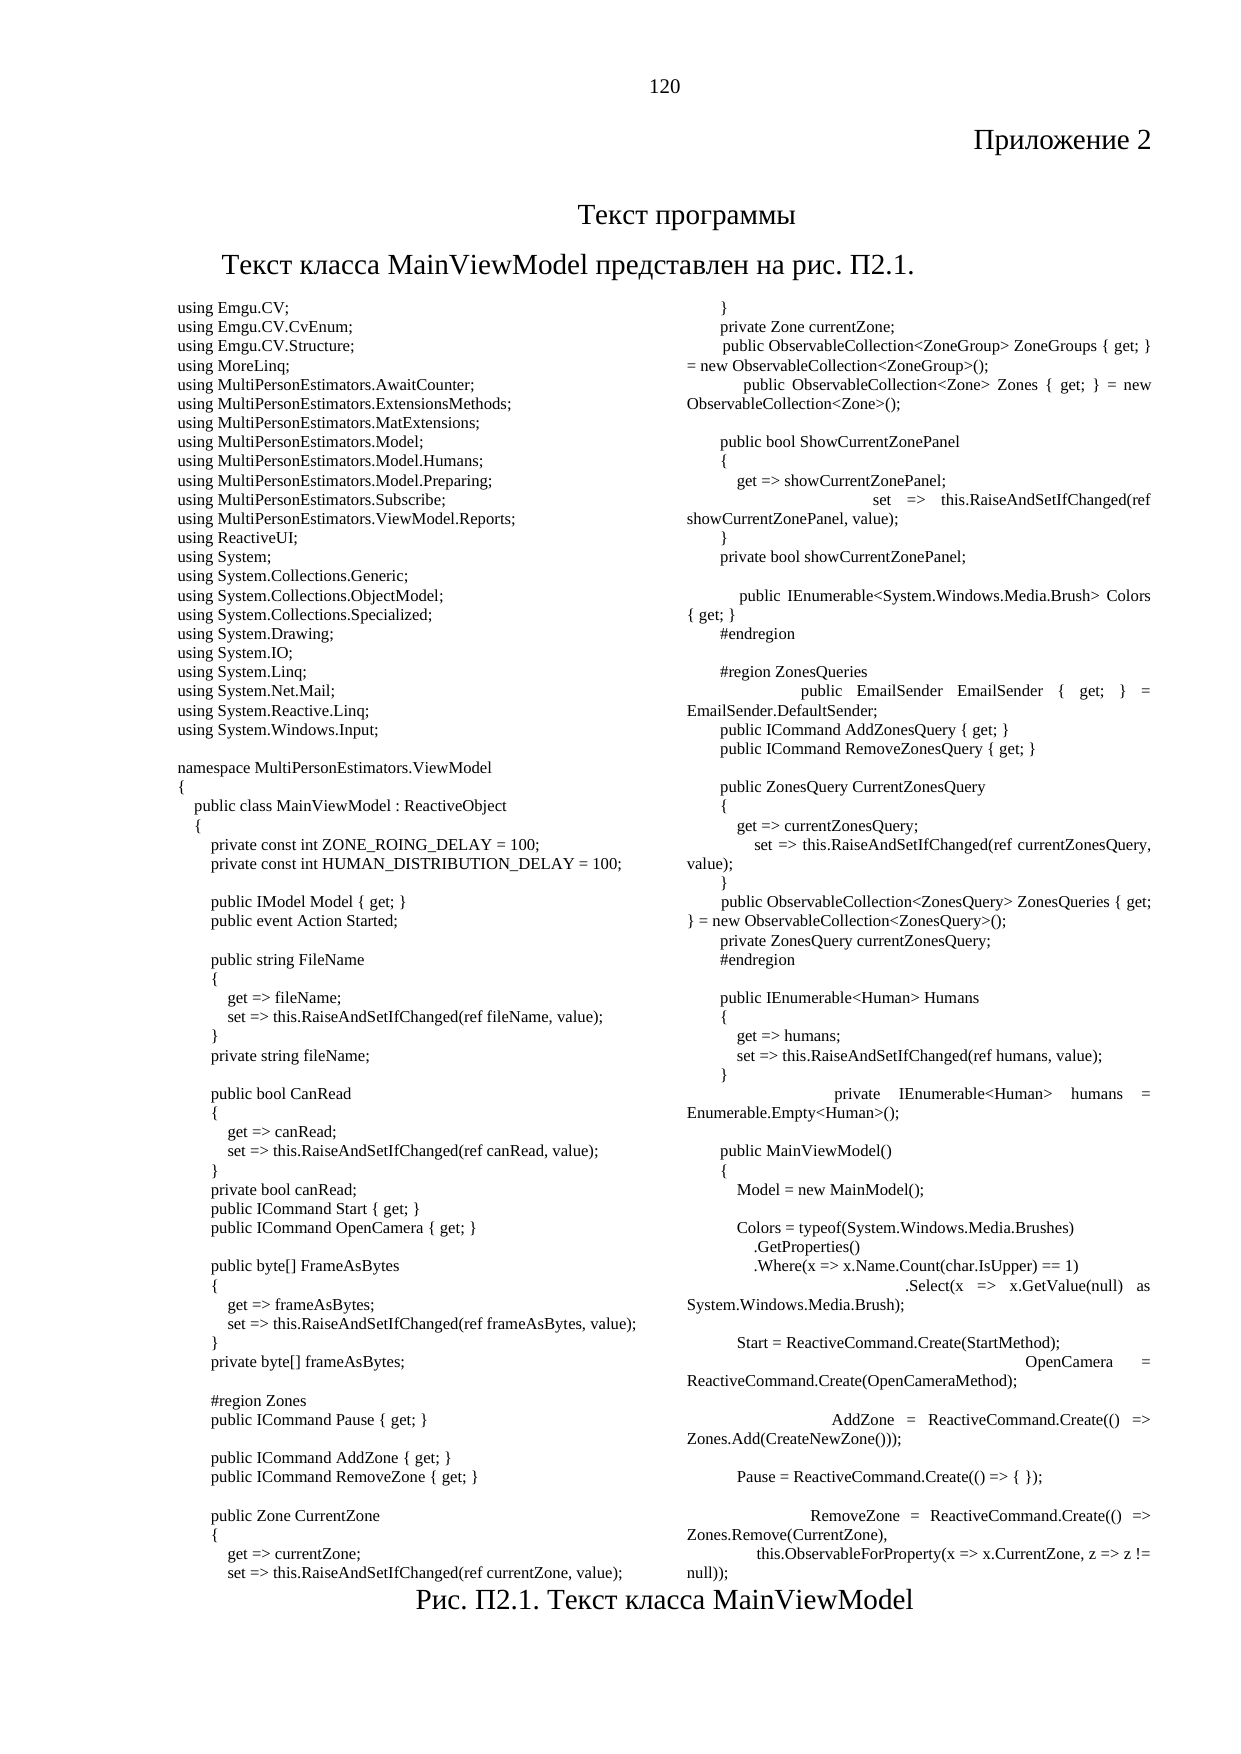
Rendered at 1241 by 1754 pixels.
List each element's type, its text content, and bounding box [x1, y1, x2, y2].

text using MultiPersonEstimators.AwaitCounter; [177, 374, 642, 394]
text using MultiPersonEstimators.ViewModel.Reports; [177, 509, 642, 528]
text using System.Collections.ObjectModel; [177, 585, 642, 604]
text } [687, 528, 1152, 547]
text using MultiPersonEstimators.Subscribe; [177, 489, 642, 509]
text using System.IO; [177, 643, 642, 662]
text set => this.RaiseAndSetIfChanged(ref currentZone, value); [177, 1563, 642, 1582]
text public MainViewModel() [687, 1141, 1152, 1160]
text public bool ShowCurrentZonePanel [687, 432, 1152, 451]
text { [687, 451, 1152, 470]
text private IEnumerable<Human> humans = Enumerable.Empty<Human>(); [687, 1084, 1152, 1122]
text public ICommand Pause { get; } [177, 1409, 642, 1429]
text using System; [177, 547, 642, 566]
text get => showCurrentZonePanel; [687, 470, 1152, 489]
text { [687, 1160, 1152, 1179]
text OpenCamera = ReactiveCommand.Create(OpenCameraMethod); [687, 1352, 1152, 1390]
text #endregion [687, 949, 1152, 969]
text Рис. П2.1. Текст класса MainViewModel [177, 1582, 1152, 1616]
text get => frameAsBytes; [177, 1294, 642, 1314]
text using MultiPersonEstimators.Model; [177, 432, 642, 451]
text using System.Windows.Input; [177, 719, 642, 739]
text public IModel Model { get; } [177, 892, 642, 911]
text set => this.RaiseAndSetIfChanged(ref fileName, value); [177, 1007, 642, 1026]
text set => this.RaiseAndSetIfChanged(ref humans, value); [687, 1045, 1152, 1064]
text { [687, 796, 1152, 815]
text get => humans; [687, 1026, 1152, 1045]
text { [177, 969, 642, 988]
text public bool CanRead [177, 1084, 642, 1103]
text Model = new MainModel(); [687, 1179, 1152, 1199]
text using System.Net.Mail; [177, 681, 642, 700]
text Pause = ReactiveCommand.Create(() => { }); [687, 1467, 1152, 1486]
text get => canRead; [177, 1122, 642, 1141]
text public ICommand OpenCamera { get; } [177, 1218, 642, 1237]
text AddZone = ReactiveCommand.Create(() => Zones.Add(CreateNewZone())); [687, 1409, 1152, 1448]
text Текст класса MainViewModel представлен на рис. П2.1. [177, 247, 1152, 281]
text public ObservableCollection<ZonesQuery> ZonesQueries { get; } = new ObservableCollection<ZonesQuery>(); [687, 892, 1152, 930]
text { [687, 1007, 1152, 1026]
text { [177, 815, 642, 834]
text get => fileName; [177, 988, 642, 1007]
text public Zone CurrentZone [177, 1505, 642, 1524]
text } [177, 1026, 642, 1045]
text private const int ZONE_ROING_DELAY = 100; [177, 834, 642, 854]
text private Zone currentZone; [687, 317, 1152, 336]
text .Where(x => x.Name.Count(char.IsUpper) == 1) [687, 1256, 1152, 1275]
text using System.Reactive.Linq; [177, 700, 642, 719]
text { [177, 1524, 642, 1544]
text using System.Collections.Generic; [177, 566, 642, 585]
text set => this.RaiseAndSetIfChanged(ref currentZonesQuery, value); [687, 834, 1152, 873]
text RemoveZone = ReactiveCommand.Create(() => Zones.Remove(CurrentZone), [687, 1505, 1152, 1544]
text .Select(x => x.GetValue(null) as System.Windows.Media.Brush); [687, 1275, 1152, 1314]
text public string FileName [177, 949, 642, 969]
text public byte[] FrameAsBytes [177, 1256, 642, 1275]
text public ICommand RemoveZonesQuery { get; } [687, 739, 1152, 758]
text public ICommand RemoveZone { get; } [177, 1467, 642, 1486]
text private string fileName; [177, 1045, 642, 1064]
text #endregion [687, 624, 1152, 643]
text .GetProperties() [687, 1237, 1152, 1256]
text public IEnumerable<System.Windows.Media.Brush> Colors { get; } [687, 585, 1152, 624]
text get => currentZonesQuery; [687, 815, 1152, 834]
text private bool canRead; [177, 1179, 642, 1199]
text using System.Collections.Specialized; [177, 604, 642, 624]
text Текст программы [177, 197, 1152, 231]
text using Emgu.CV.CvEnum; [177, 317, 642, 336]
text set => this.RaiseAndSetIfChanged(ref frameAsBytes, value); [177, 1314, 642, 1333]
text public ObservableCollection<ZoneGroup> ZoneGroups { get; } = new ObservableCollection<ZoneGroup>(); [687, 336, 1152, 374]
text set => this.RaiseAndSetIfChanged(ref showCurrentZonePanel, value); [687, 489, 1152, 528]
text public ICommand AddZone { get; } [177, 1448, 642, 1467]
text public ObservableCollection<Zone> Zones { get; } = new ObservableCollection<Zone>(); [687, 374, 1152, 413]
text { [177, 1275, 642, 1294]
text using MoreLinq; [177, 355, 642, 374]
text using MultiPersonEstimators.Model.Preparing; [177, 470, 642, 489]
text #region ZonesQueries [687, 662, 1152, 681]
text } [687, 873, 1152, 892]
text public EmailSender EmailSender { get; } = EmailSender.DefaultSender; [687, 681, 1152, 719]
text using MultiPersonEstimators.MatExtensions; [177, 413, 642, 432]
text } [177, 1333, 642, 1352]
text private ZonesQuery currentZonesQuery; [687, 930, 1152, 949]
text { [177, 1103, 642, 1122]
text public ZonesQuery CurrentZonesQuery [687, 777, 1152, 796]
text public ICommand AddZonesQuery { get; } [687, 719, 1152, 739]
text Start = ReactiveCommand.Create(StartMethod); [687, 1333, 1152, 1352]
text public class MainViewModel : ReactiveObject [177, 796, 642, 815]
text using MultiPersonEstimators.Model.Humans; [177, 451, 642, 470]
text get => currentZone; [177, 1544, 642, 1563]
text public event Action Started; [177, 911, 642, 930]
text } [687, 1064, 1152, 1084]
text private const int HUMAN_DISTRIBUTION_DELAY = 100; [177, 854, 642, 873]
text set => this.RaiseAndSetIfChanged(ref canRead, value); [177, 1141, 642, 1160]
text public ICommand Start { get; } [177, 1199, 642, 1218]
text public IEnumerable<Human> Humans [687, 988, 1152, 1007]
text Colors = typeof(System.Windows.Media.Brushes) [687, 1218, 1152, 1237]
text using System.Drawing; [177, 624, 642, 643]
text using Emgu.CV.Structure; [177, 336, 642, 355]
text using System.Linq; [177, 662, 642, 681]
text this.ObservableForProperty(x => x.CurrentZone, z => z != null)); [687, 1544, 1152, 1582]
text } [687, 298, 1152, 317]
text } [177, 1160, 642, 1179]
text using Emgu.CV; [177, 298, 642, 317]
text using MultiPersonEstimators.ExtensionsMethods; [177, 394, 642, 413]
text using ReactiveUI; [177, 528, 642, 547]
text #region Zones [177, 1390, 642, 1409]
text { [177, 777, 642, 796]
text Приложение 2 [177, 122, 1152, 155]
text private bool showCurrentZonePanel; [687, 547, 1152, 566]
text namespace MultiPersonEstimators.ViewModel [177, 758, 642, 777]
text private byte[] frameAsBytes; [177, 1352, 642, 1371]
